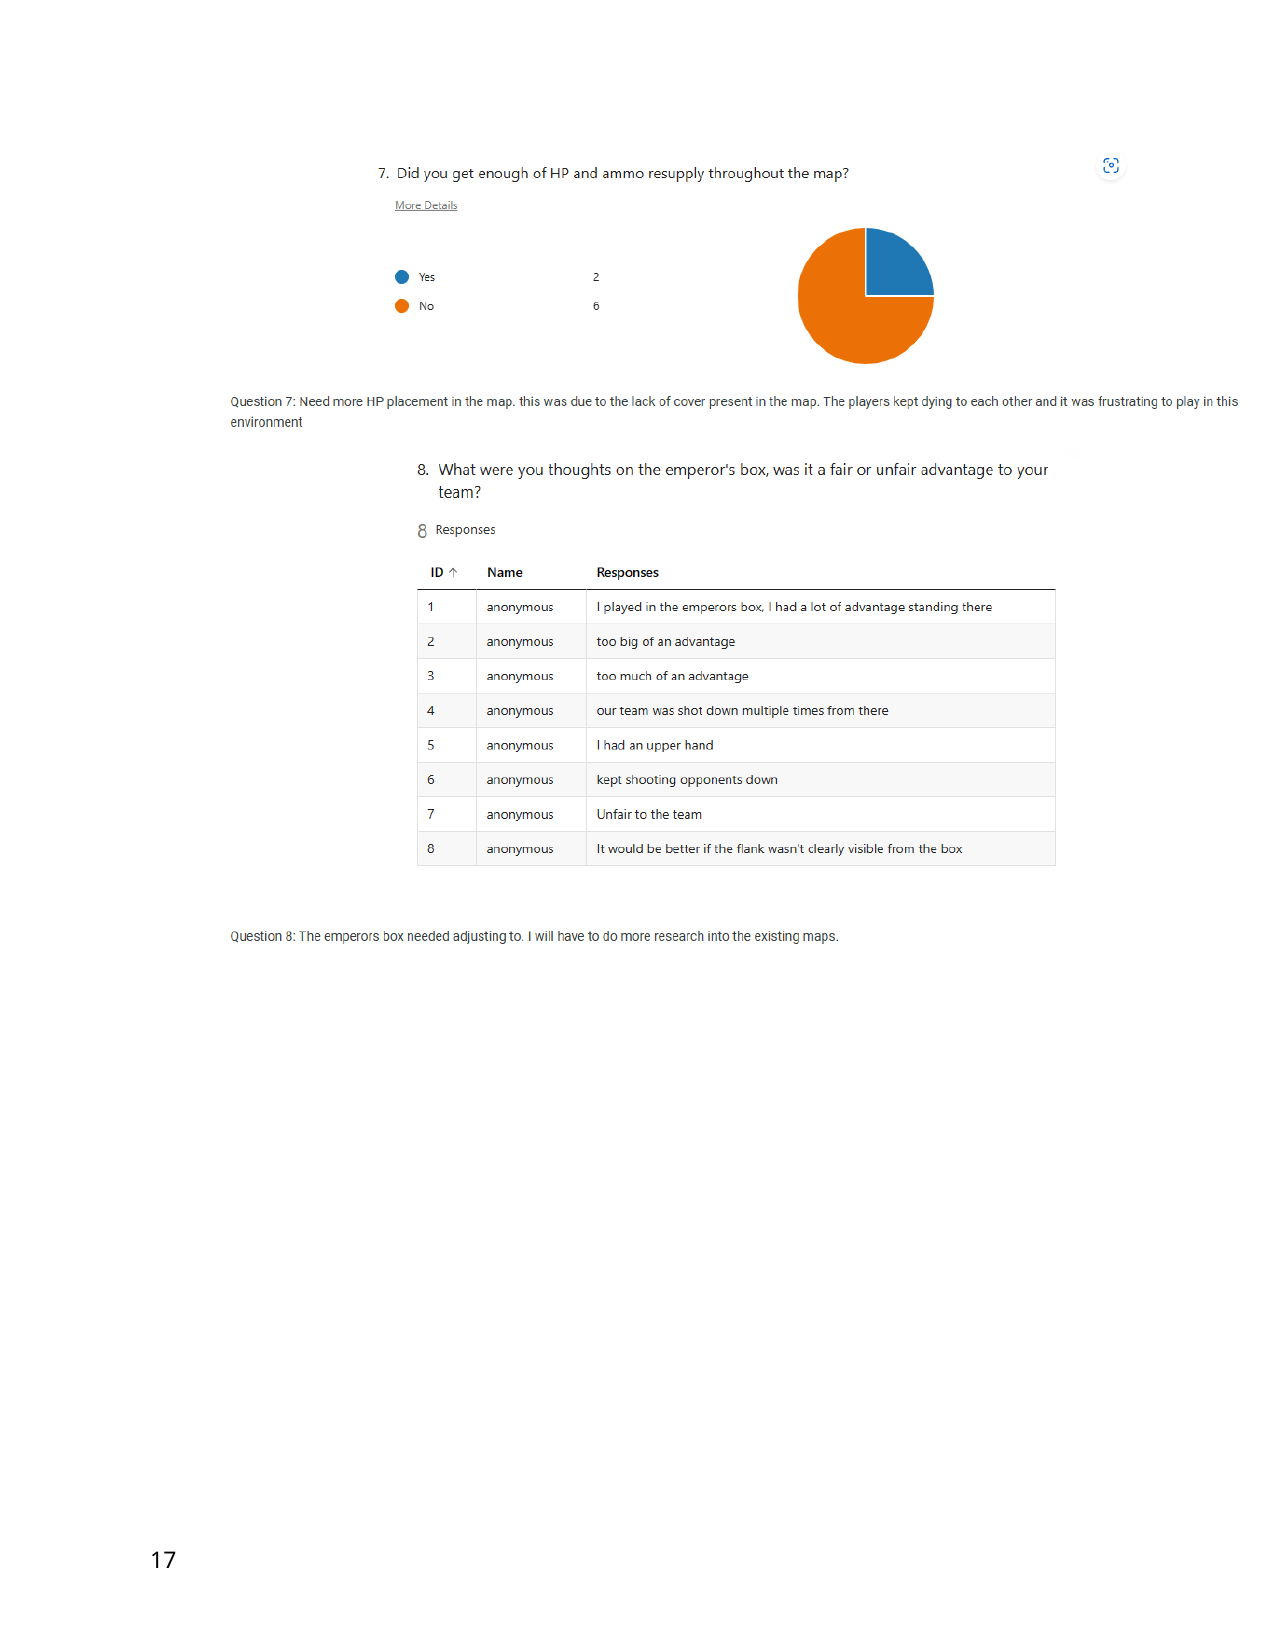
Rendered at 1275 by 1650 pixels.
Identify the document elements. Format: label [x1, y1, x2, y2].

picture [150, 150, 1253, 959]
